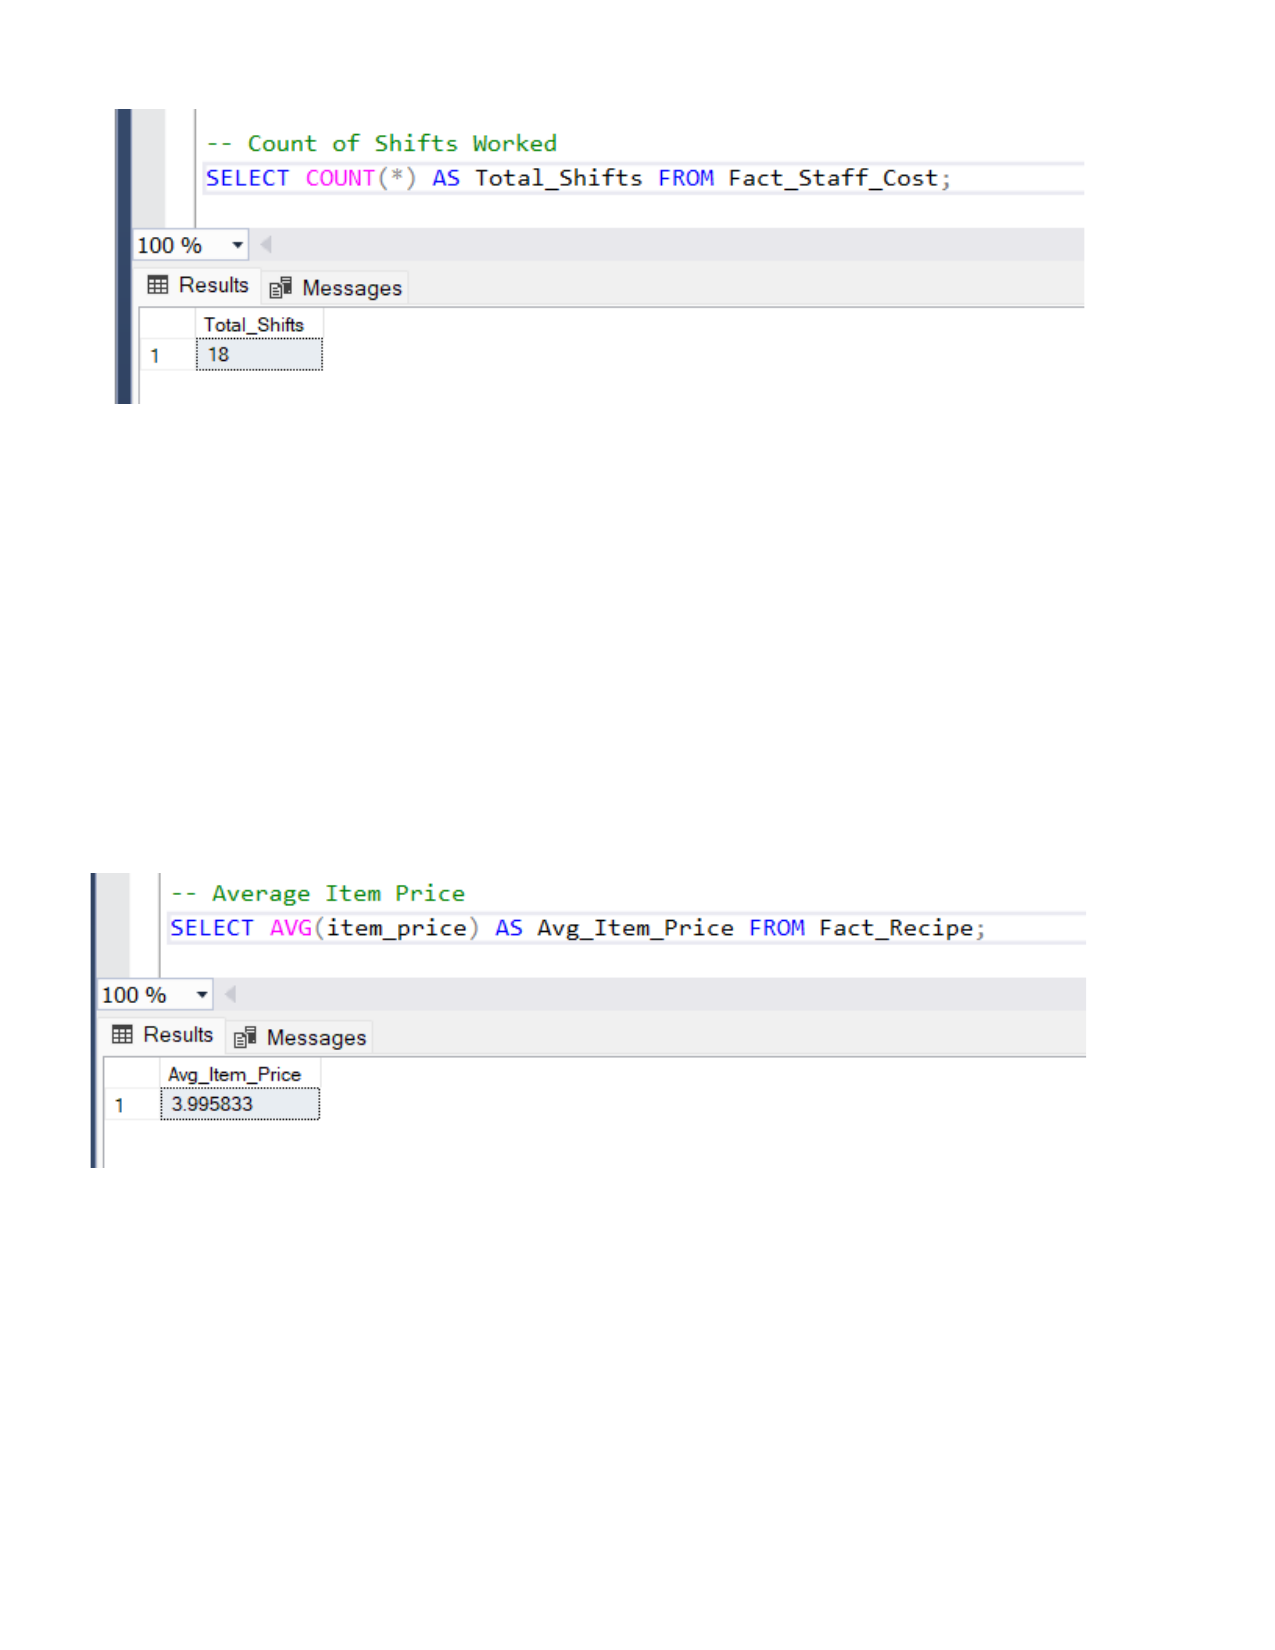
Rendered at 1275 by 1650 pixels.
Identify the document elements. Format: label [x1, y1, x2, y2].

picture [89, 873, 1086, 1168]
picture [112, 109, 1084, 404]
